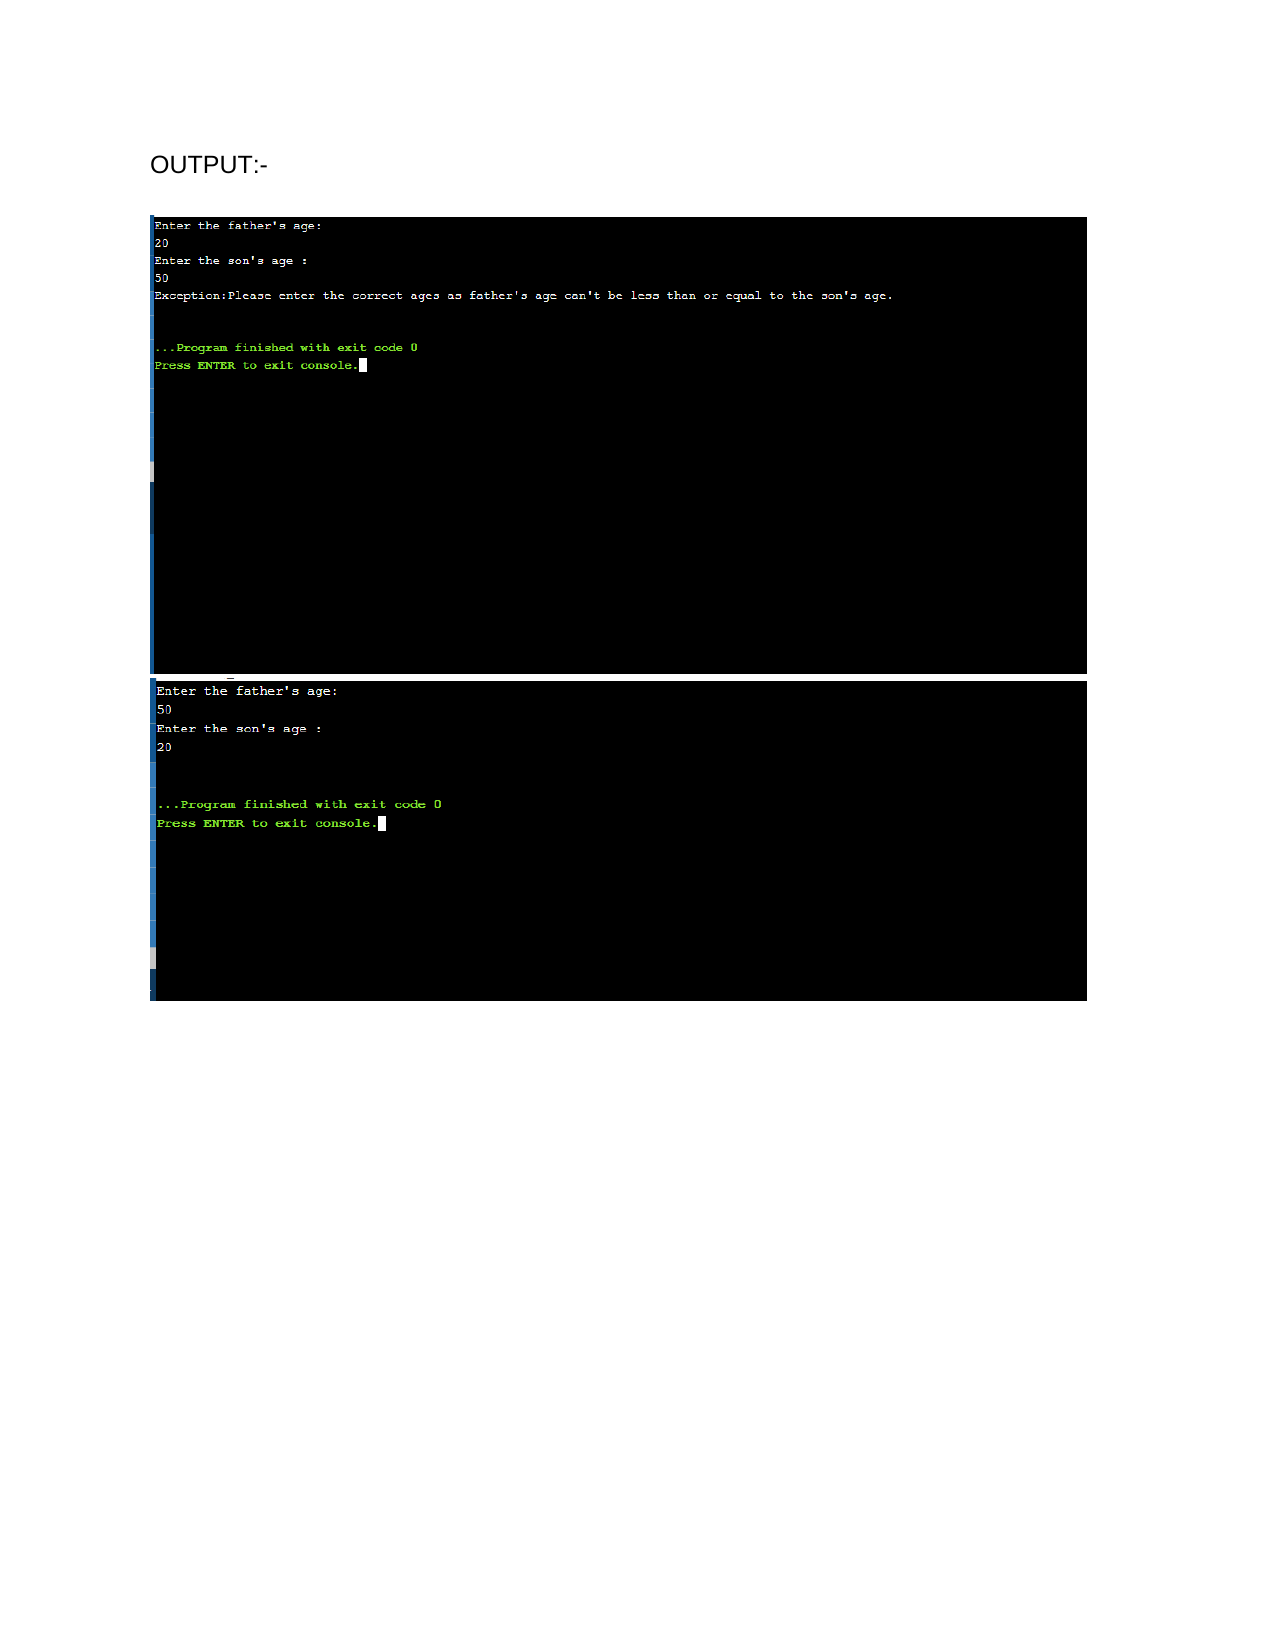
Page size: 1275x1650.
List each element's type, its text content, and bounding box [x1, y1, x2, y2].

picture [150, 215, 1087, 674]
text OUTPUT:- [150, 150, 1135, 178]
picture [150, 678, 1087, 1001]
